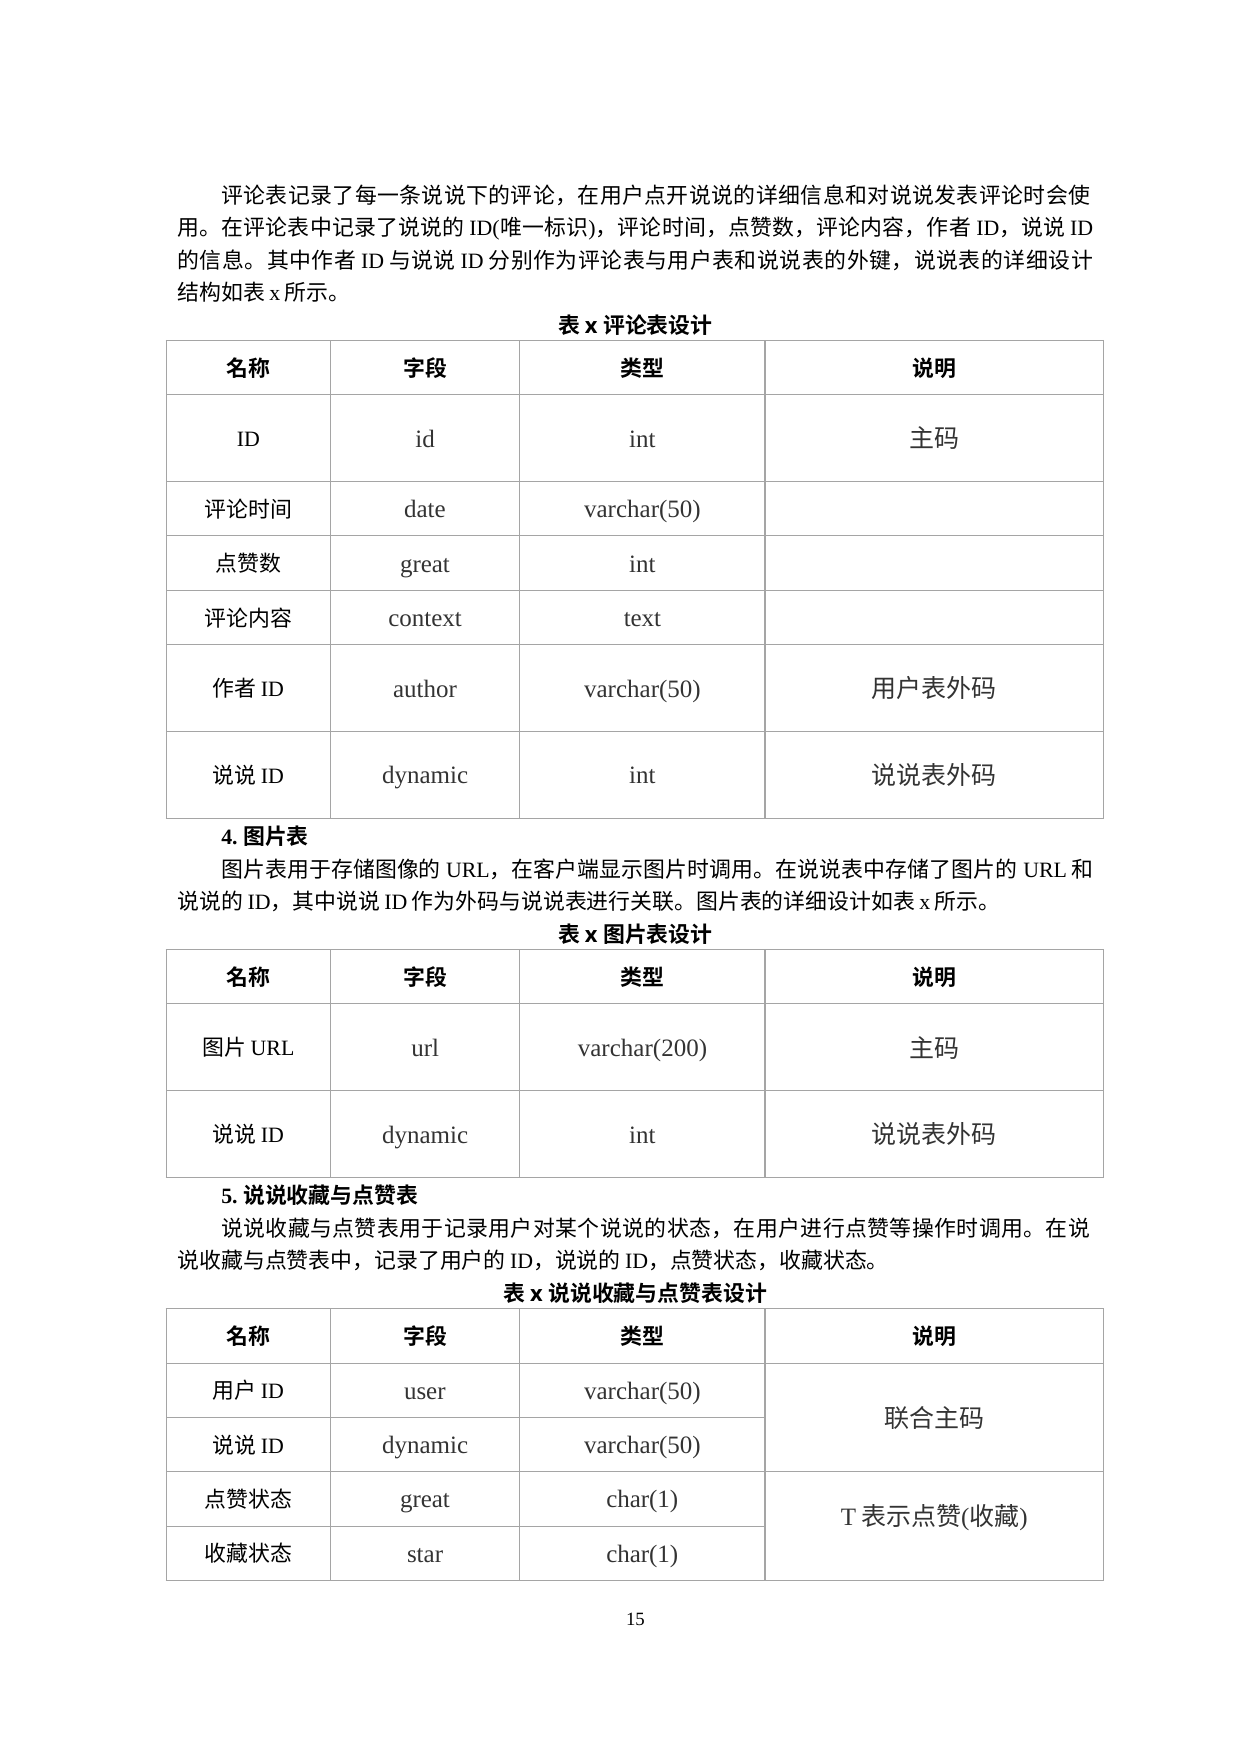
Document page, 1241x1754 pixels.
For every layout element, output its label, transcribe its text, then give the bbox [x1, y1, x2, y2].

text 表x 图片表设计 [177, 916, 1093, 949]
table_cell author [331, 645, 519, 731]
text 表x 评论表设计 [177, 307, 1093, 340]
table_header 字段 [331, 341, 519, 394]
table_header 名称 [167, 1309, 330, 1362]
table_cell text [520, 591, 764, 644]
table_cell 点赞状态 [167, 1472, 330, 1526]
table_cell 说说表外码 [766, 732, 1103, 818]
table_header 字段 [331, 1309, 519, 1362]
list 图片表用于存储图像的URL，在客户端显示图片时调用。在说说表中存储了图片的URL和说说的ID，其中说说ID作为外码与说说表进行关联。图片表的详细设计如表x所示。 [177, 851, 1093, 916]
table_cell 点赞数 [167, 536, 330, 590]
table_cell varchar(50) [520, 1418, 764, 1471]
table_cell 联合主码 [766, 1364, 1103, 1471]
table_cell great [331, 1472, 519, 1526]
table_cell 说说ID [167, 1091, 330, 1177]
table_cell 说说ID [167, 1418, 330, 1471]
table_cell char(1) [520, 1527, 764, 1580]
table_cell 用户ID [167, 1364, 330, 1417]
table_cell varchar(50) [520, 1364, 764, 1417]
table_cell 说说表外码 [766, 1091, 1103, 1177]
table_cell context [331, 591, 519, 644]
table_cell int [520, 395, 764, 481]
table_cell url [331, 1004, 519, 1090]
table_cell 作者ID [167, 645, 330, 731]
list 图片表 [177, 819, 1093, 851]
table_header 名称 [167, 950, 330, 1003]
table_cell date [331, 482, 519, 535]
table_cell 图片URL [167, 1004, 330, 1090]
table_header 说明 [766, 1309, 1103, 1362]
table_cell 主码 [766, 395, 1103, 481]
table_cell great [331, 536, 519, 590]
table_header 名称 [167, 341, 330, 394]
table_cell 说说ID [167, 732, 330, 818]
table_cell int [520, 1091, 764, 1177]
table_cell [766, 536, 1103, 590]
table_cell dynamic [331, 1091, 519, 1177]
table_cell char(1) [520, 1472, 764, 1526]
table_cell 评论内容 [167, 591, 330, 644]
table_cell 用户表外码 [766, 645, 1103, 731]
table_cell ID [167, 395, 330, 481]
table_cell varchar(200) [520, 1004, 764, 1090]
table_cell int [520, 732, 764, 818]
table_header 字段 [331, 950, 519, 1003]
table_cell 收藏状态 [167, 1527, 330, 1580]
table_header 说明 [766, 950, 1103, 1003]
table_cell 主码 [766, 1004, 1103, 1090]
table_cell id [331, 395, 519, 481]
text 表x 说说收藏与点赞表设计 [177, 1276, 1093, 1308]
table_header 类型 [520, 950, 764, 1003]
table_cell varchar(50) [520, 482, 764, 535]
table_header 说明 [766, 341, 1103, 394]
table_cell varchar(50) [520, 645, 764, 731]
table_cell [766, 482, 1103, 535]
table_cell [766, 591, 1103, 644]
table_cell star [331, 1527, 519, 1580]
table_cell user [331, 1364, 519, 1417]
table_cell T表示点赞(收藏) F表示未点赞(收藏) [766, 1472, 1103, 1580]
table_cell int [520, 536, 764, 590]
table_cell 评论时间 [167, 482, 330, 535]
list 说说收藏与点赞表 [177, 1178, 1093, 1211]
table_cell dynamic [331, 732, 519, 818]
table_header 类型 [520, 1309, 764, 1362]
list 说说收藏与点赞表用于记录用户对某个说说的状态，在用户进行点赞等操作时调用。在说说收藏与点赞表中，记录了用户的ID，说说的ID，点赞状态，收藏状态。 [177, 1211, 1093, 1276]
table_cell dynamic [331, 1418, 519, 1471]
list 评论表记录了每一条说说下的评论，在用户点开说说的详细信息和对说说发表评论时会使用。在评论表中记录了说说的ID(唯一标识)，评论时间，点赞数，评论内容，作者ID，说说ID的信息。其中作者ID与说说ID分别作为评论表与用户表和说说表的外键，说说表的详细设计结构如表x所示。 [177, 177, 1093, 307]
table_header 类型 [520, 341, 764, 394]
